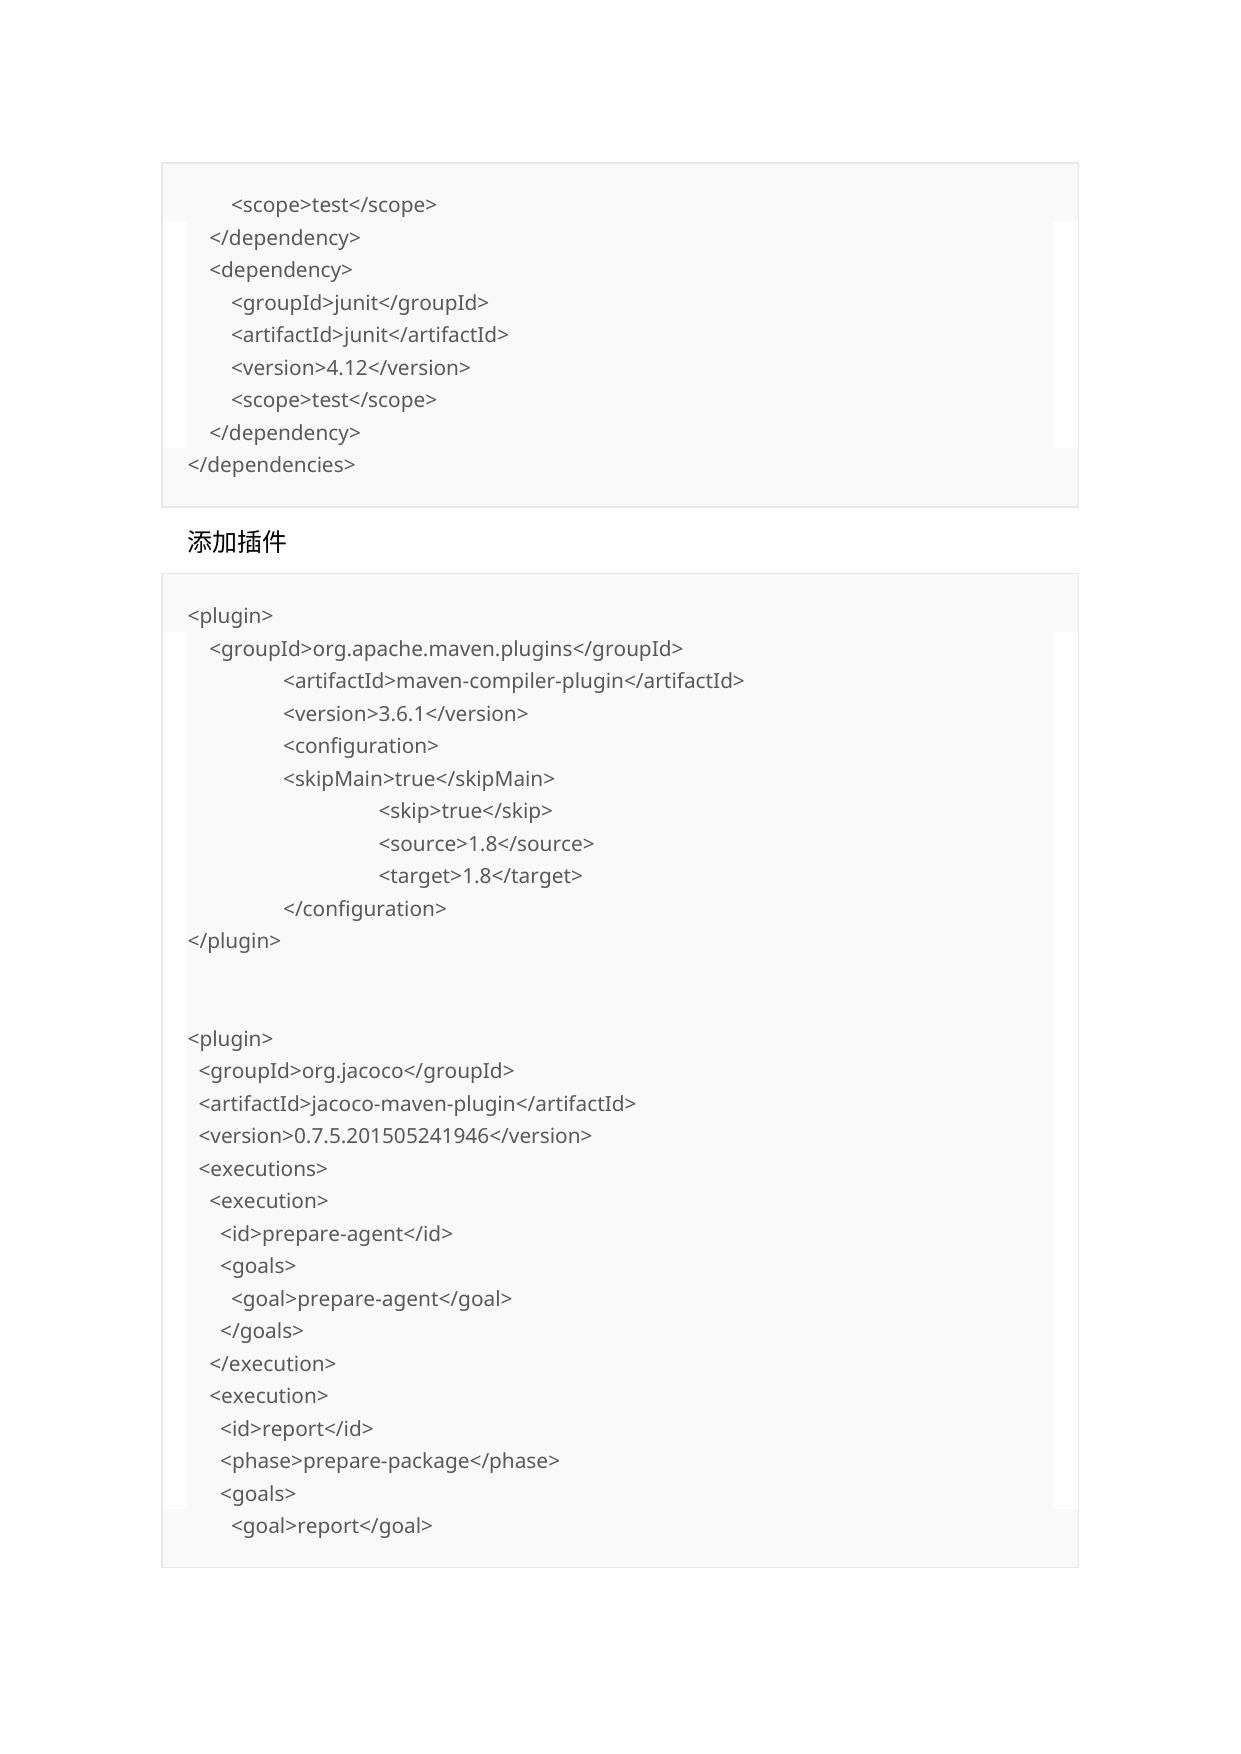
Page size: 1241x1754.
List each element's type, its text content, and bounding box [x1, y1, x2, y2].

text <version>4.12</version> [187, 351, 1053, 383]
text <configuration> [187, 729, 1053, 762]
text 添加插件 [187, 508, 1053, 573]
text <execution> [187, 1379, 1053, 1412]
text <id>prepare-agent</id> [187, 1217, 1053, 1249]
text <id>report</id> [187, 1412, 1053, 1444]
text </plugin> [187, 924, 1053, 957]
text <goal>report</goal> [163, 1483, 1078, 1567]
text <skipMain>true</skipMain> [187, 762, 1053, 794]
text <artifactId>junit</artifactId> [187, 318, 1053, 351]
text <phase>prepare-package</phase> [187, 1444, 1053, 1477]
text <skip>true</skip> [187, 794, 1053, 827]
text </dependency> [187, 221, 1053, 253]
text <version>0.7.5.201505241946</version> [187, 1119, 1053, 1152]
text </execution> [187, 1347, 1053, 1379]
text <execution> [187, 1184, 1053, 1217]
text <goals> [187, 1249, 1053, 1282]
text <groupId>org.apache.maven.plugins</groupId> [187, 632, 1053, 664]
text <target>1.8</target> [187, 859, 1053, 892]
text </goals> [187, 1314, 1053, 1347]
text </configuration> [187, 892, 1053, 924]
text <source>1.8</source> [187, 827, 1053, 859]
text <scope>test</scope> [187, 383, 1053, 416]
text <plugin> [163, 574, 1078, 632]
text <plugin> [187, 1022, 1053, 1054]
text <artifactId>jacoco-maven-plugin</artifactId> [187, 1087, 1053, 1119]
text </dependencies> [163, 422, 1078, 506]
text <groupId>org.jacoco</groupId> [187, 1054, 1053, 1087]
text <groupId>junit</groupId> [187, 286, 1053, 318]
text <goal>prepare-agent</goal> [187, 1282, 1053, 1314]
text <artifactId>maven-compiler-plugin</artifactId> [187, 664, 1053, 697]
text <scope>test</scope> [163, 164, 1078, 221]
text <dependency> [187, 253, 1053, 286]
text <version>3.6.1</version> [187, 697, 1053, 729]
text <executions> [187, 1152, 1053, 1184]
